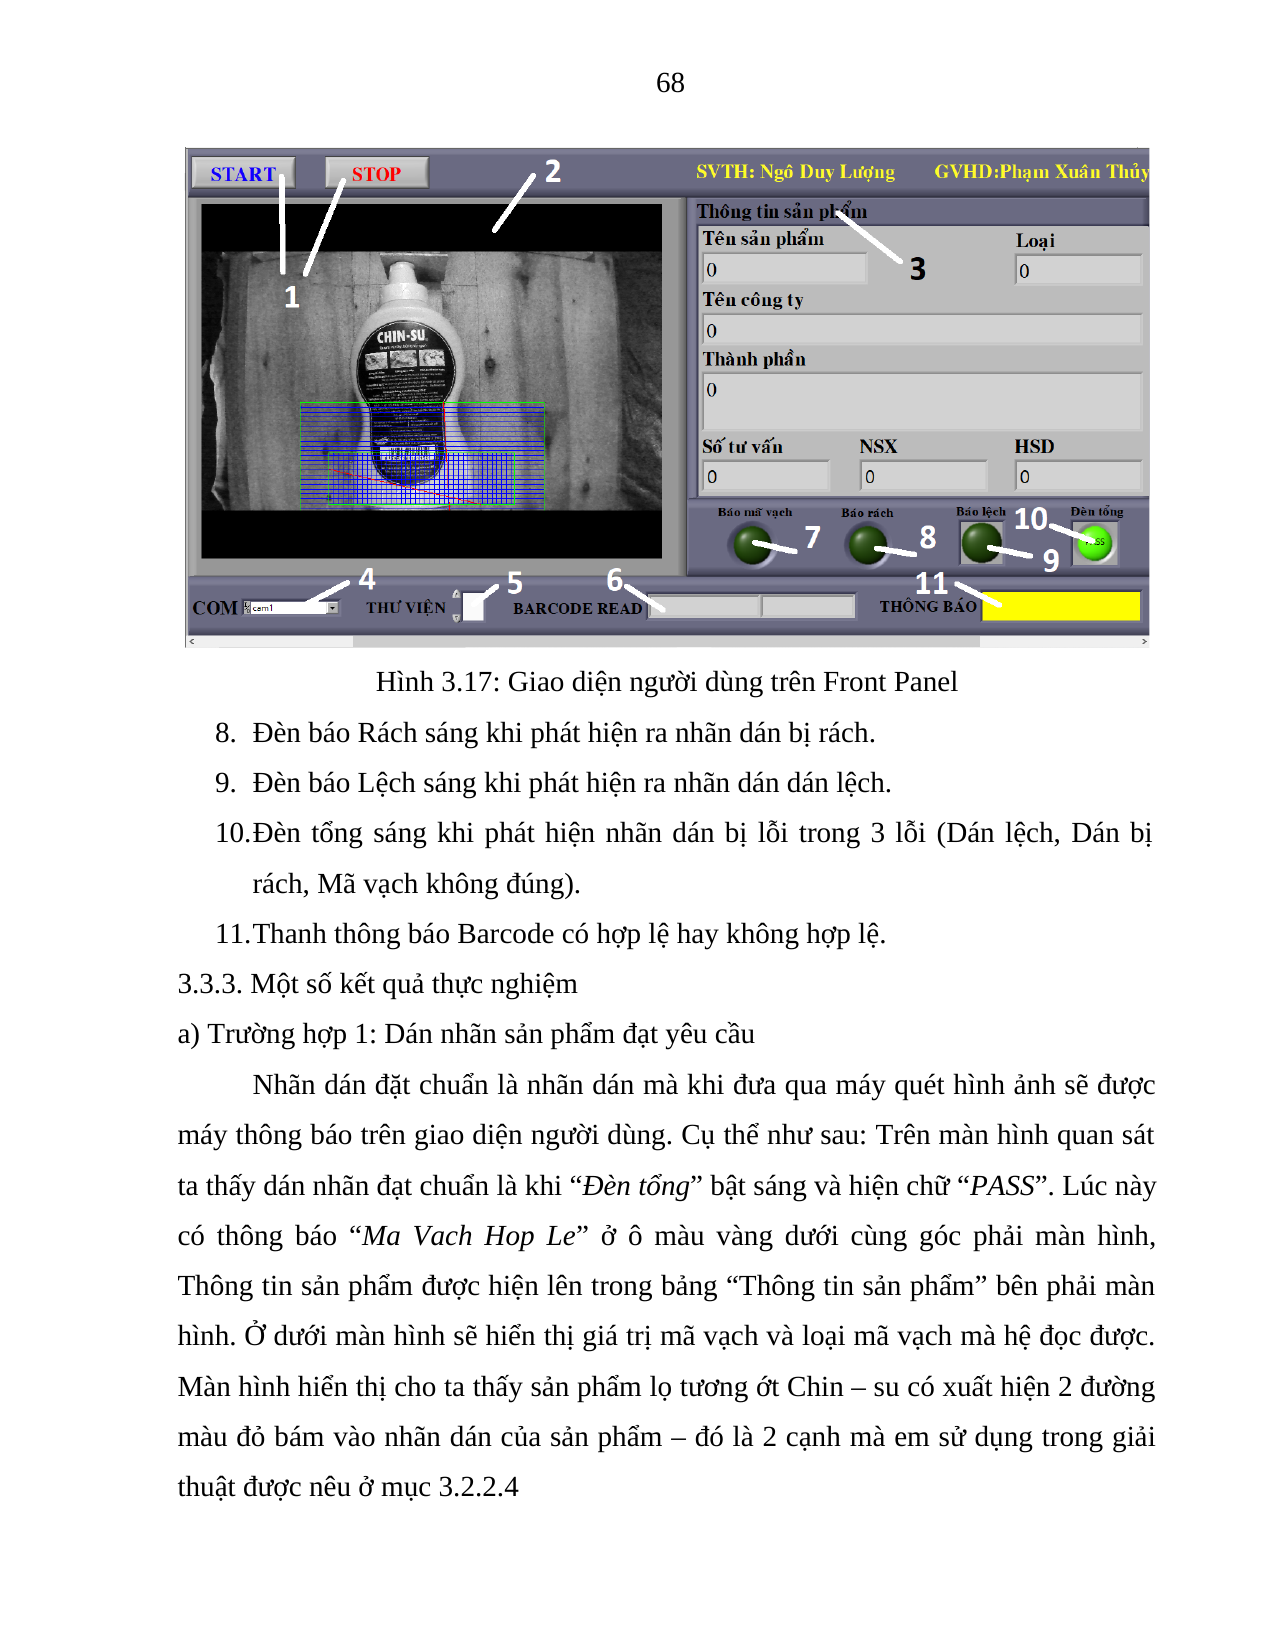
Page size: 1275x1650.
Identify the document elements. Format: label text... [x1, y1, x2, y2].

list Đèn báo Rách sáng khi phát hiện ra nhãn dán bị rách. [215, 715, 1155, 748]
list Đèn báo Lệch sáng khi phát hiện ra nhãn dán dán lệch. [215, 765, 1155, 799]
subtitle 3.3.3. Một số kết quả thực nghiệm [177, 966, 1157, 1000]
list Thanh thông báo Barcode có hợp lệ hay không hợp lệ. [215, 916, 1155, 949]
picture [184, 147, 1150, 648]
list Nhãn dán đặt chuẩn là nhãn dán mà khi đưa qua máy quét hình ảnh sẽ được máy thông báo trên giao diện người dùng. Cụ thể như sau: Trên màn hình quan sát ta thấy dán nhãn đạt chuẩn là khi “Đèn tổng” bật sáng và hiện chữ “PASS”. Lúc này có thông báo “Ma Vach Hop Le” ở ô màu vàng dưới cùng góc phải màn hình, Thông tin sản phẩm được hiện lên trong bảng “Thông tin sản phẩm” bên phải màn hình. Ở dưới màn hình sẽ hiển thị giá trị mã vạch và loại mã vạch mà hệ đọc được. Màn hình hiển thị cho ta thấy sản phẩm lọ tương ớt Chin – su có xuất hiện 2 đường màu đỏ bám vào nhãn dán của sản phẩm – đó là 2 cạnh mà em sử dụng trong giải thuật được nêu ở mục 3.2.2.4 [177, 1067, 1157, 1503]
list Đèn tổng sáng khi phát hiện nhãn dán bị lỗi trong 3 lỗi (Dán lệch, Dán bị rách, Mã vạch không đúng). [215, 815, 1155, 899]
text a) Trường hợp 1: Dán nhãn sản phẩm đạt yêu cầu [177, 1017, 1157, 1050]
